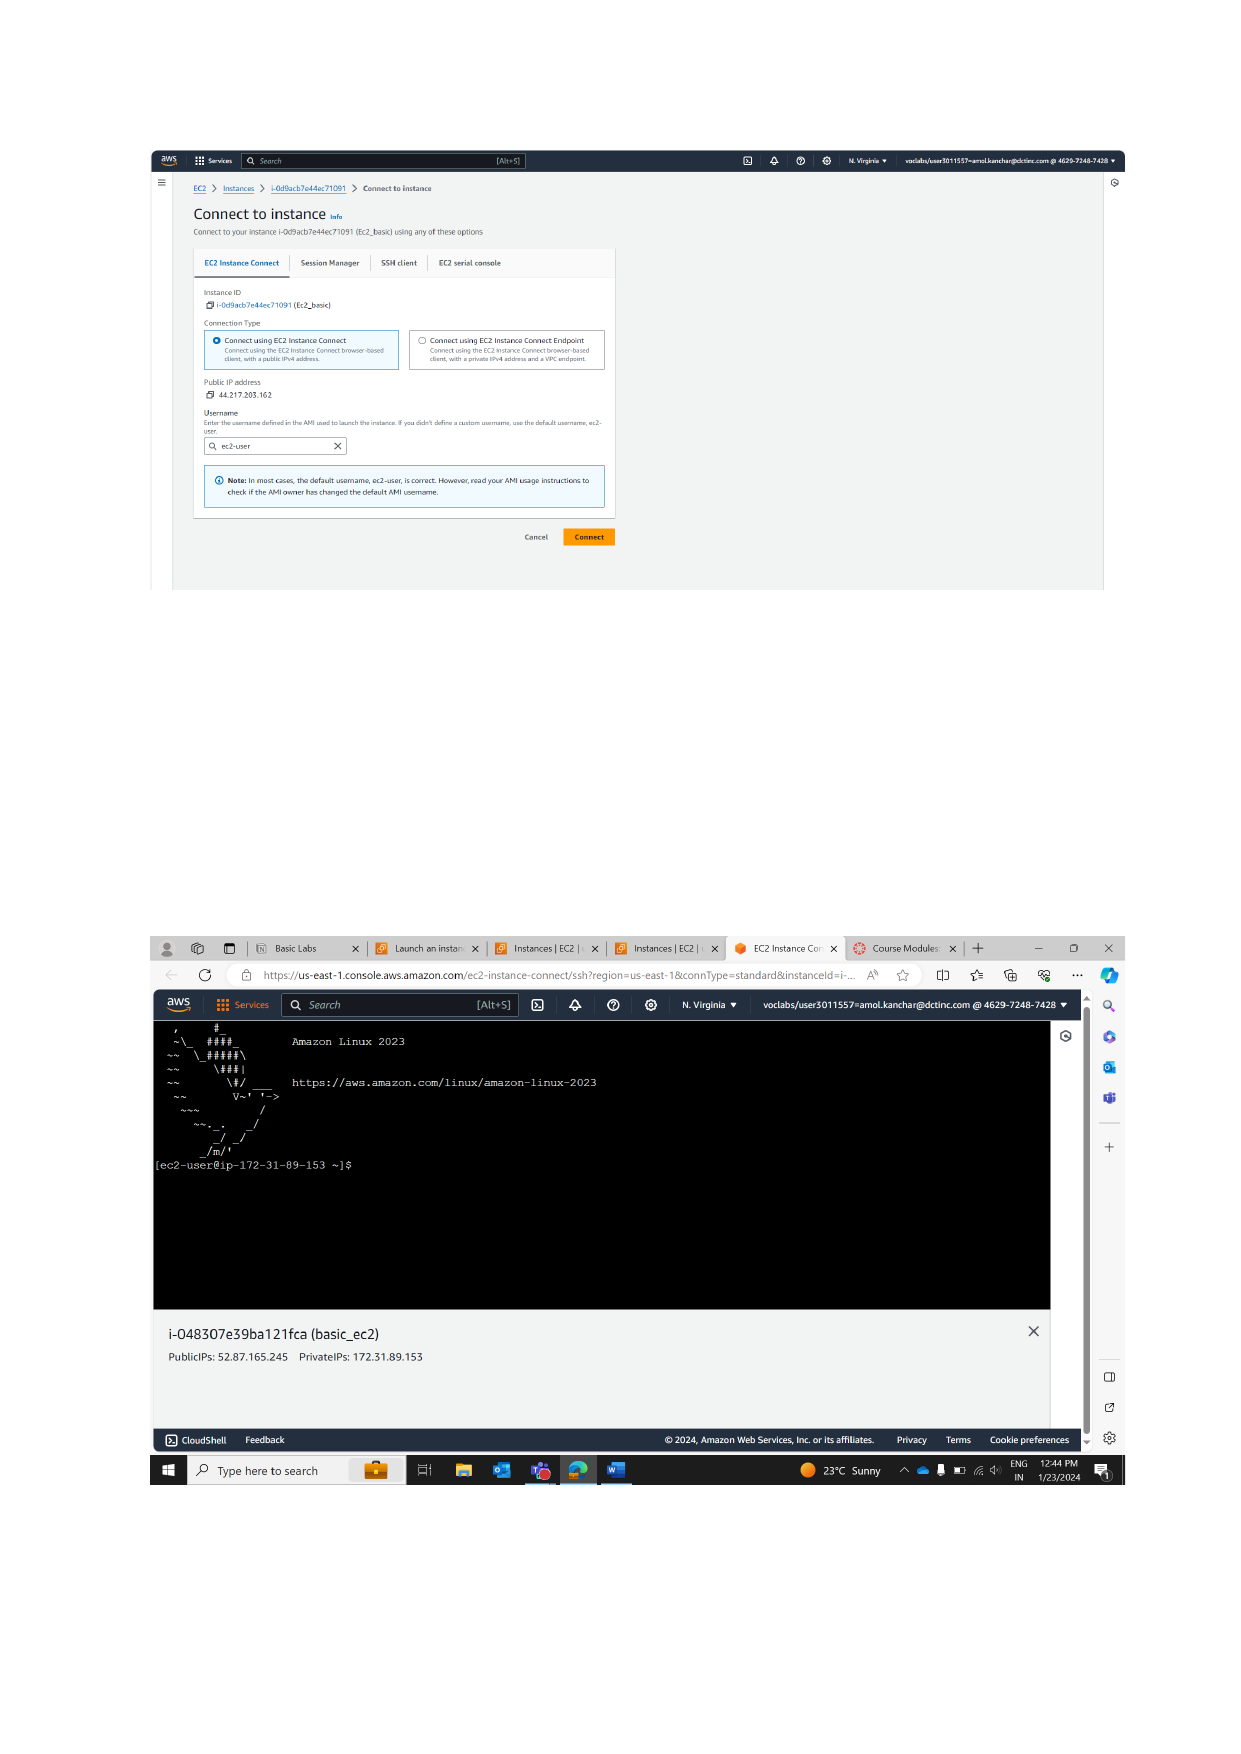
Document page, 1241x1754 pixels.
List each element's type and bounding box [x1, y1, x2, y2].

picture [150, 936, 1125, 1485]
picture [150, 150, 1125, 590]
